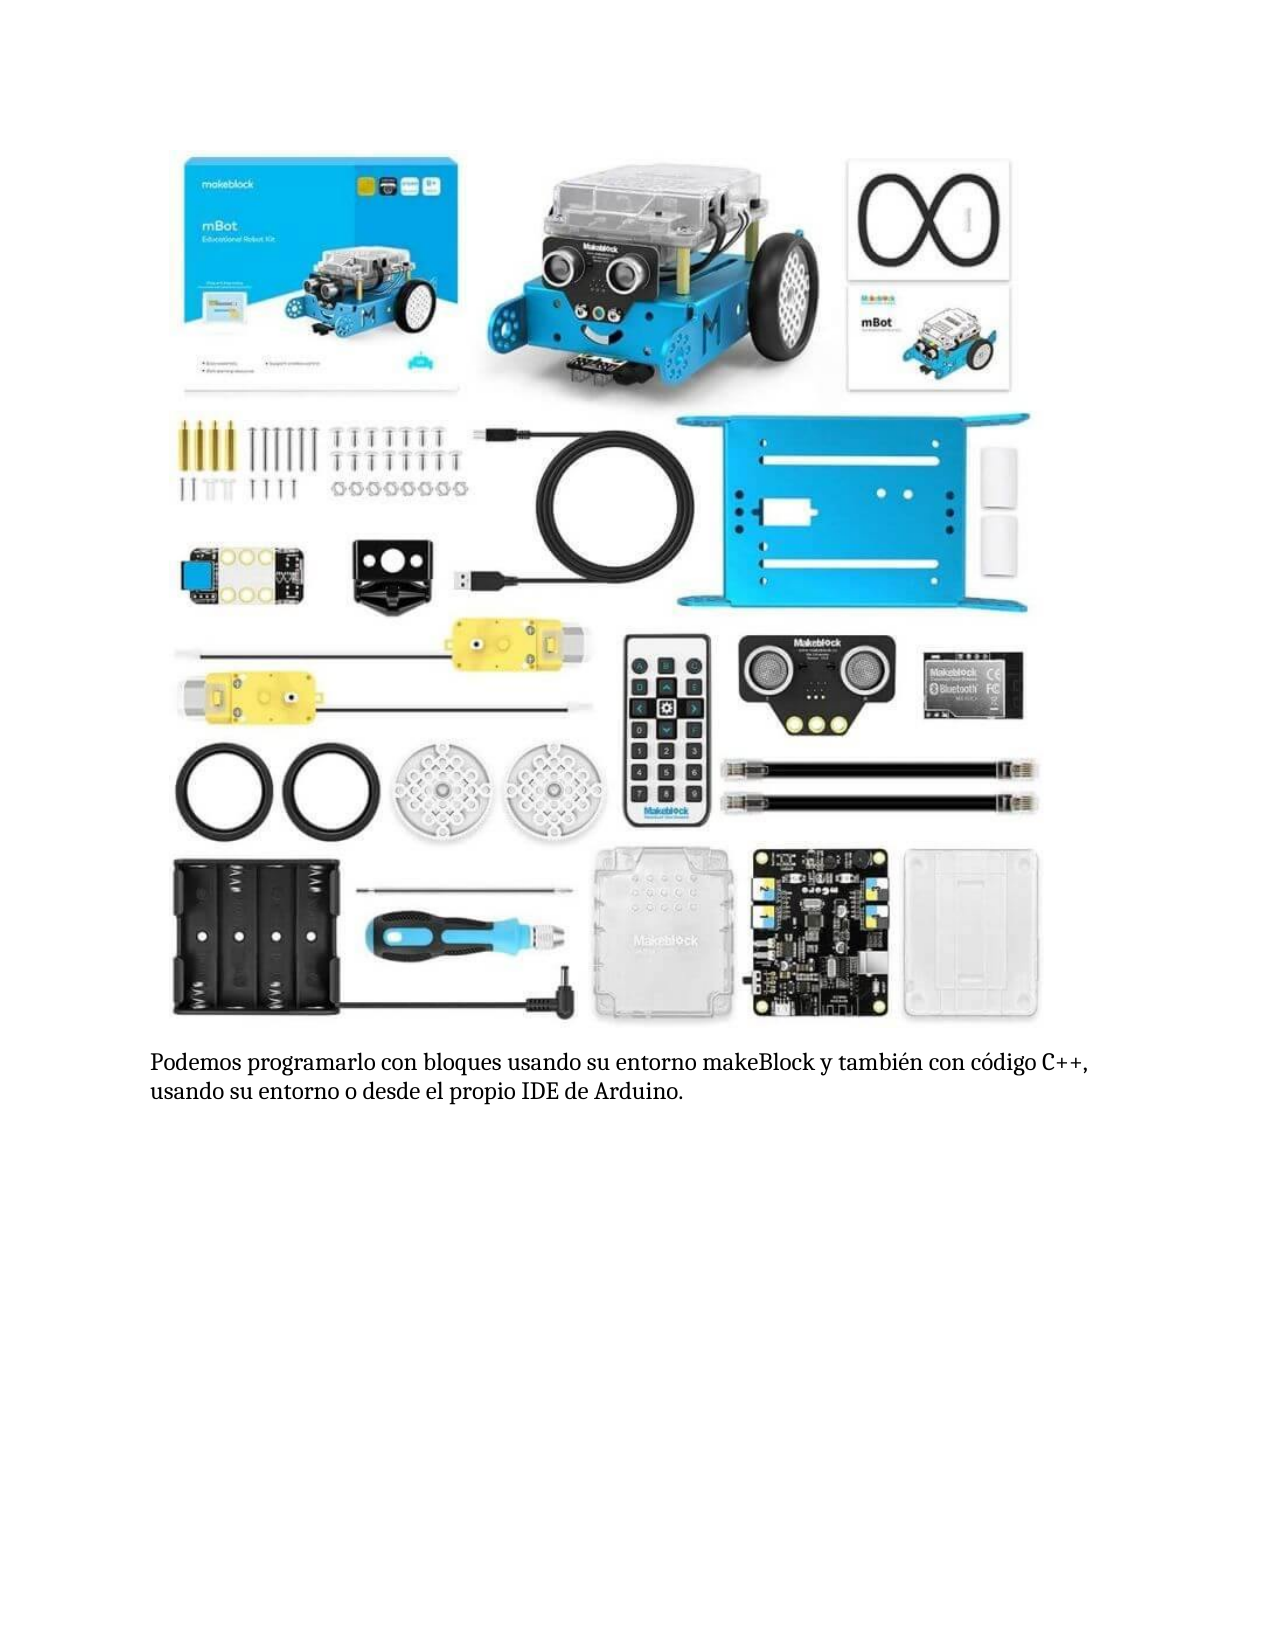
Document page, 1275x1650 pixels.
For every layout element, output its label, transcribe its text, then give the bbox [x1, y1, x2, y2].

text Podemos programarlo con bloques usando su entorno makeBlock y también con código C++, usando su entorno o desde el propio IDE de Arduino. [150, 1048, 1125, 1106]
picture [168, 150, 1044, 1028]
